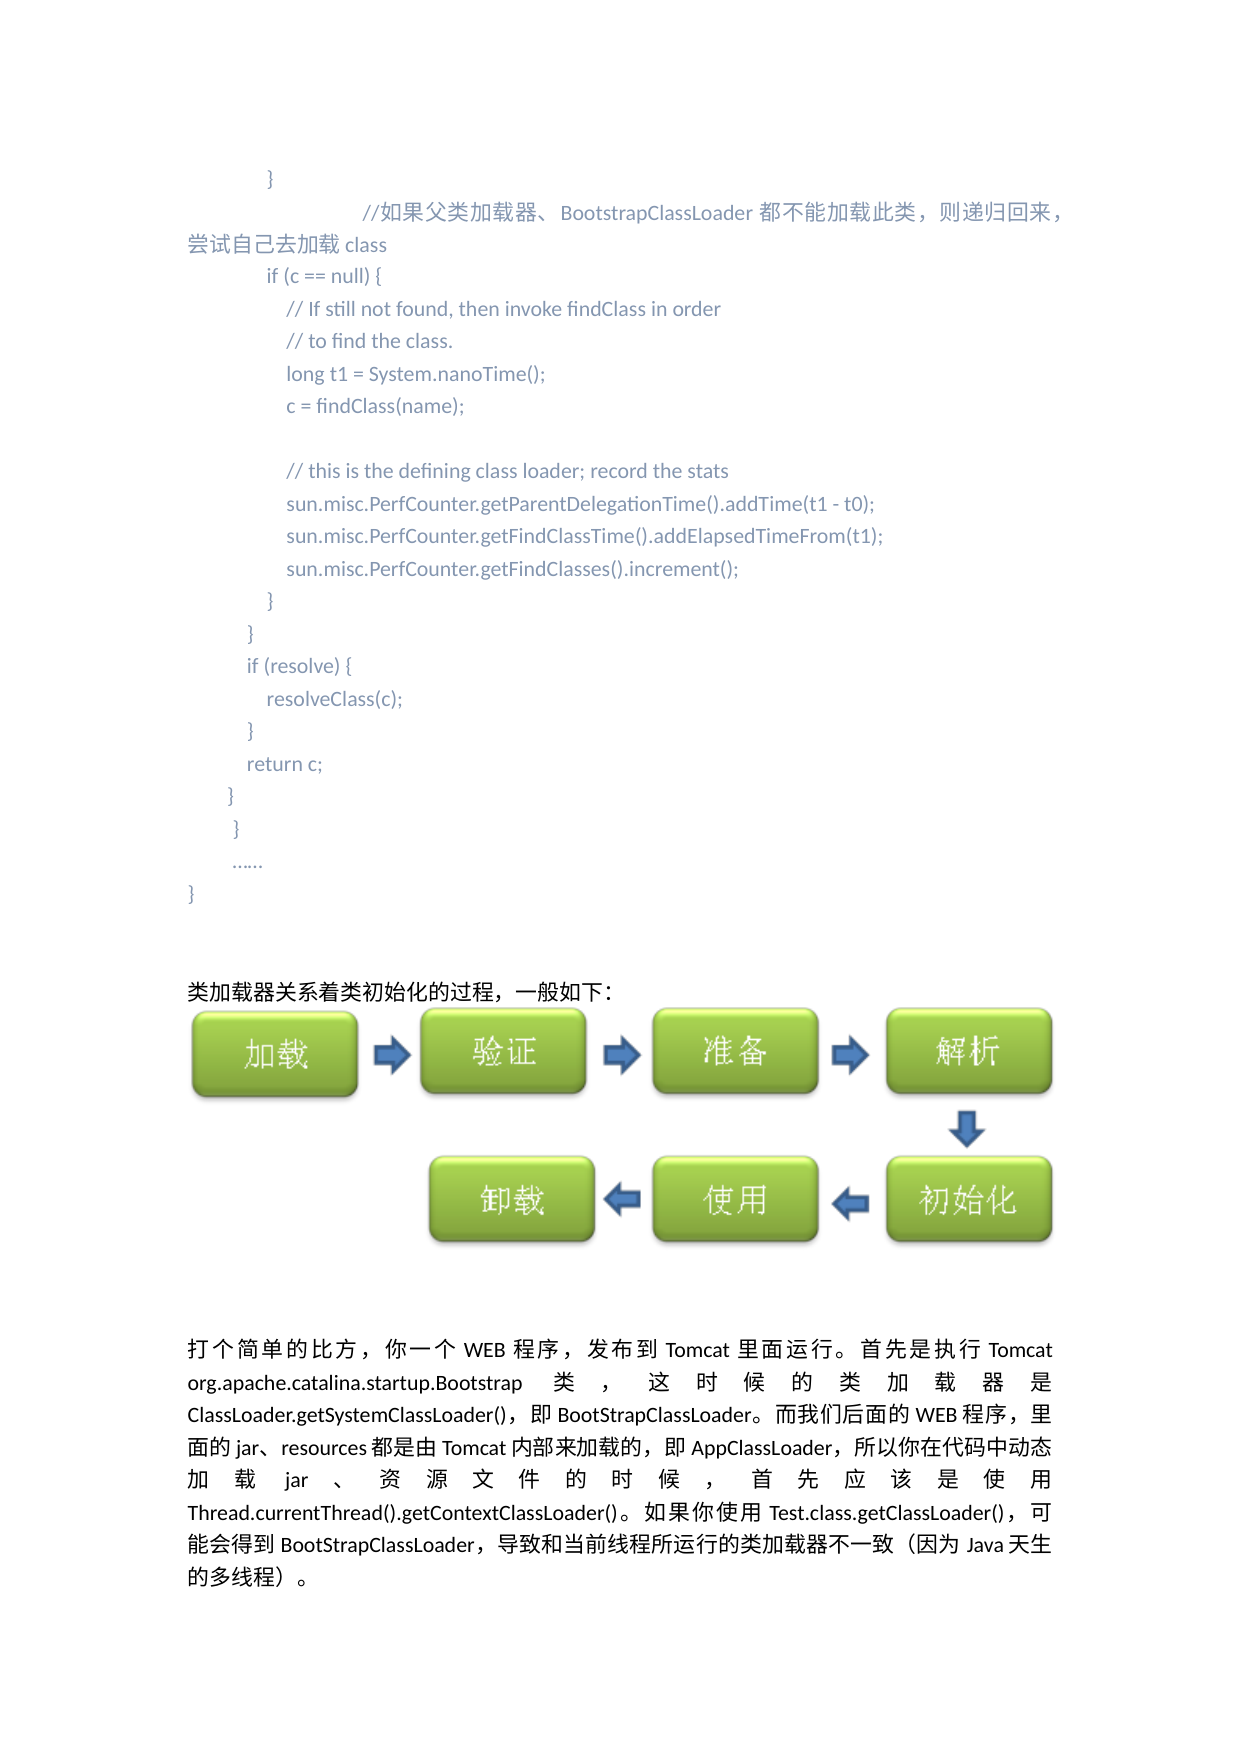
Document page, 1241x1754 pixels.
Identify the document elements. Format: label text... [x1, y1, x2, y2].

text } [187, 617, 1053, 649]
text //如果父类加载器、BootstrapClassLoader 都不能加载此类，则递归回来，尝试自己去加载class [187, 194, 1053, 259]
text c = findClass(name); [187, 389, 1053, 422]
text sun.misc.PerfCounter.getFindClassTime().addElapsedTimeFrom(t1); [187, 519, 1053, 552]
text } [187, 584, 1053, 617]
text // this is the defining class loader; record the stats [187, 454, 1053, 487]
text } [187, 714, 1053, 747]
text resolveClass(c); [187, 682, 1053, 714]
text return c; [187, 747, 1053, 779]
text } [187, 877, 1053, 909]
text } [187, 812, 1053, 844]
text } [187, 779, 1053, 812]
text 打个简单的比方，你一个WEB程序，发布到Tomcat里面运行。首先是执行Tomcat org.apache.catalina.startup.Bootstrap类，这时候的类加载器是ClassLoader.getSystemClassLoader()，即BootStrapClassLoader。而我们后面的WEB程序，里面的jar、resources都是由Tomcat内部来加载的，即AppClassLoader，所以你在代码中动态加载jar、资源文件的时候，首先应该是使用Thread.currentThread().getContextClassLoader()。如果你使用Test.class.getClassLoader()，可能会得到BootStrapClassLoader，导致和当前线程所运行的类加载器不一致（因为Java天生的多线程）。 [187, 1332, 1053, 1592]
text // to find the class. [187, 324, 1053, 357]
text sun.misc.PerfCounter.getFindClasses().increment(); [187, 552, 1053, 584]
text if (resolve) { [187, 649, 1053, 682]
picture [187, 1007, 1062, 1256]
text long t1 = System.nanoTime(); [187, 357, 1053, 389]
text } [187, 162, 1053, 194]
text // If still not found, then invoke findClass in order [187, 292, 1053, 324]
text …… [187, 844, 1053, 877]
text if (c == null) { [187, 259, 1053, 292]
text 类加载器关系着类初始化的过程，一般如下： [187, 974, 1053, 1007]
text sun.misc.PerfCounter.getParentDelegationTime().addTime(t1 - t0); [187, 487, 1053, 519]
